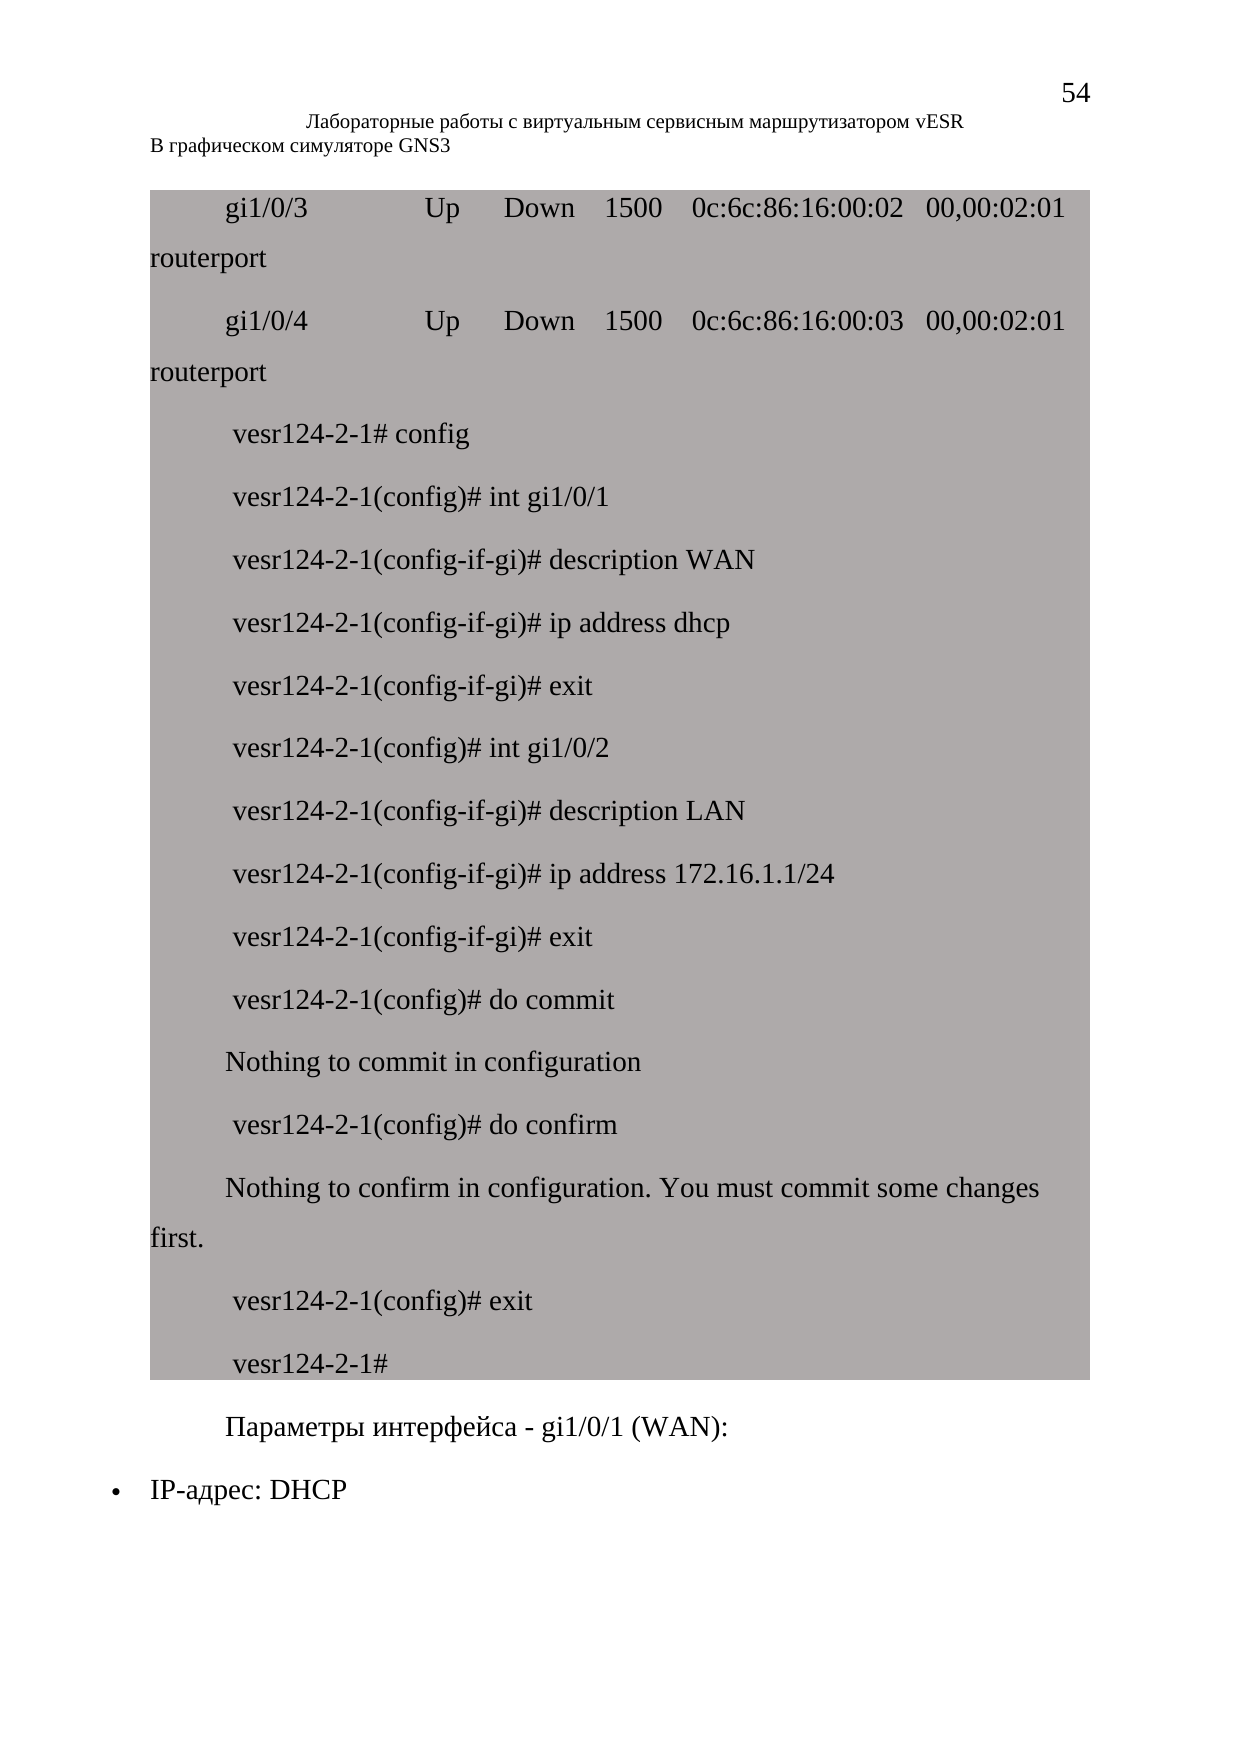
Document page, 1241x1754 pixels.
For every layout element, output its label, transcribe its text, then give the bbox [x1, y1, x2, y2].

text gi1/0/4 Up Down 1500 0c:6c:86:16:00:03 00,00:02:01 routerport [150, 303, 1090, 387]
text Nothing to commit in configuration [150, 1044, 1090, 1078]
list IP-адрес: DHCP [112, 1472, 1090, 1505]
text vesr124-2-1# config [150, 416, 1090, 450]
text Nothing to confirm in configuration. You must commit some changes first. [150, 1170, 1090, 1254]
text vesr124-2-1(config-if-gi)# exit [150, 668, 1090, 701]
text vesr124-2-1(config-if-gi)# ip address dhcp [150, 605, 1090, 638]
text vesr124-2-1(config)# int gi1/0/1 [150, 479, 1090, 513]
text vesr124-2-1(config-if-gi)# ip address 172.16.1.1/24 [150, 856, 1090, 890]
text vesr124-2-1# [150, 1346, 1090, 1380]
text Параметры интерфейса - gi1/0/1 (WAN): [150, 1409, 1090, 1442]
text vesr124-2-1(config-if-gi)# description LAN [150, 793, 1090, 827]
text gi1/0/3 Up Down 1500 0c:6c:86:16:00:02 00,00:02:01 routerport [150, 190, 1090, 274]
text vesr124-2-1(config-if-gi)# exit [150, 919, 1090, 952]
text vesr124-2-1(config)# do confirm [150, 1107, 1090, 1141]
text vesr124-2-1(config)# do commit [150, 982, 1090, 1015]
text vesr124-2-1(config-if-gi)# description WAN [150, 542, 1090, 576]
text vesr124-2-1(config)# int gi1/0/2 [150, 731, 1090, 764]
text vesr124-2-1(config)# exit [150, 1283, 1090, 1317]
